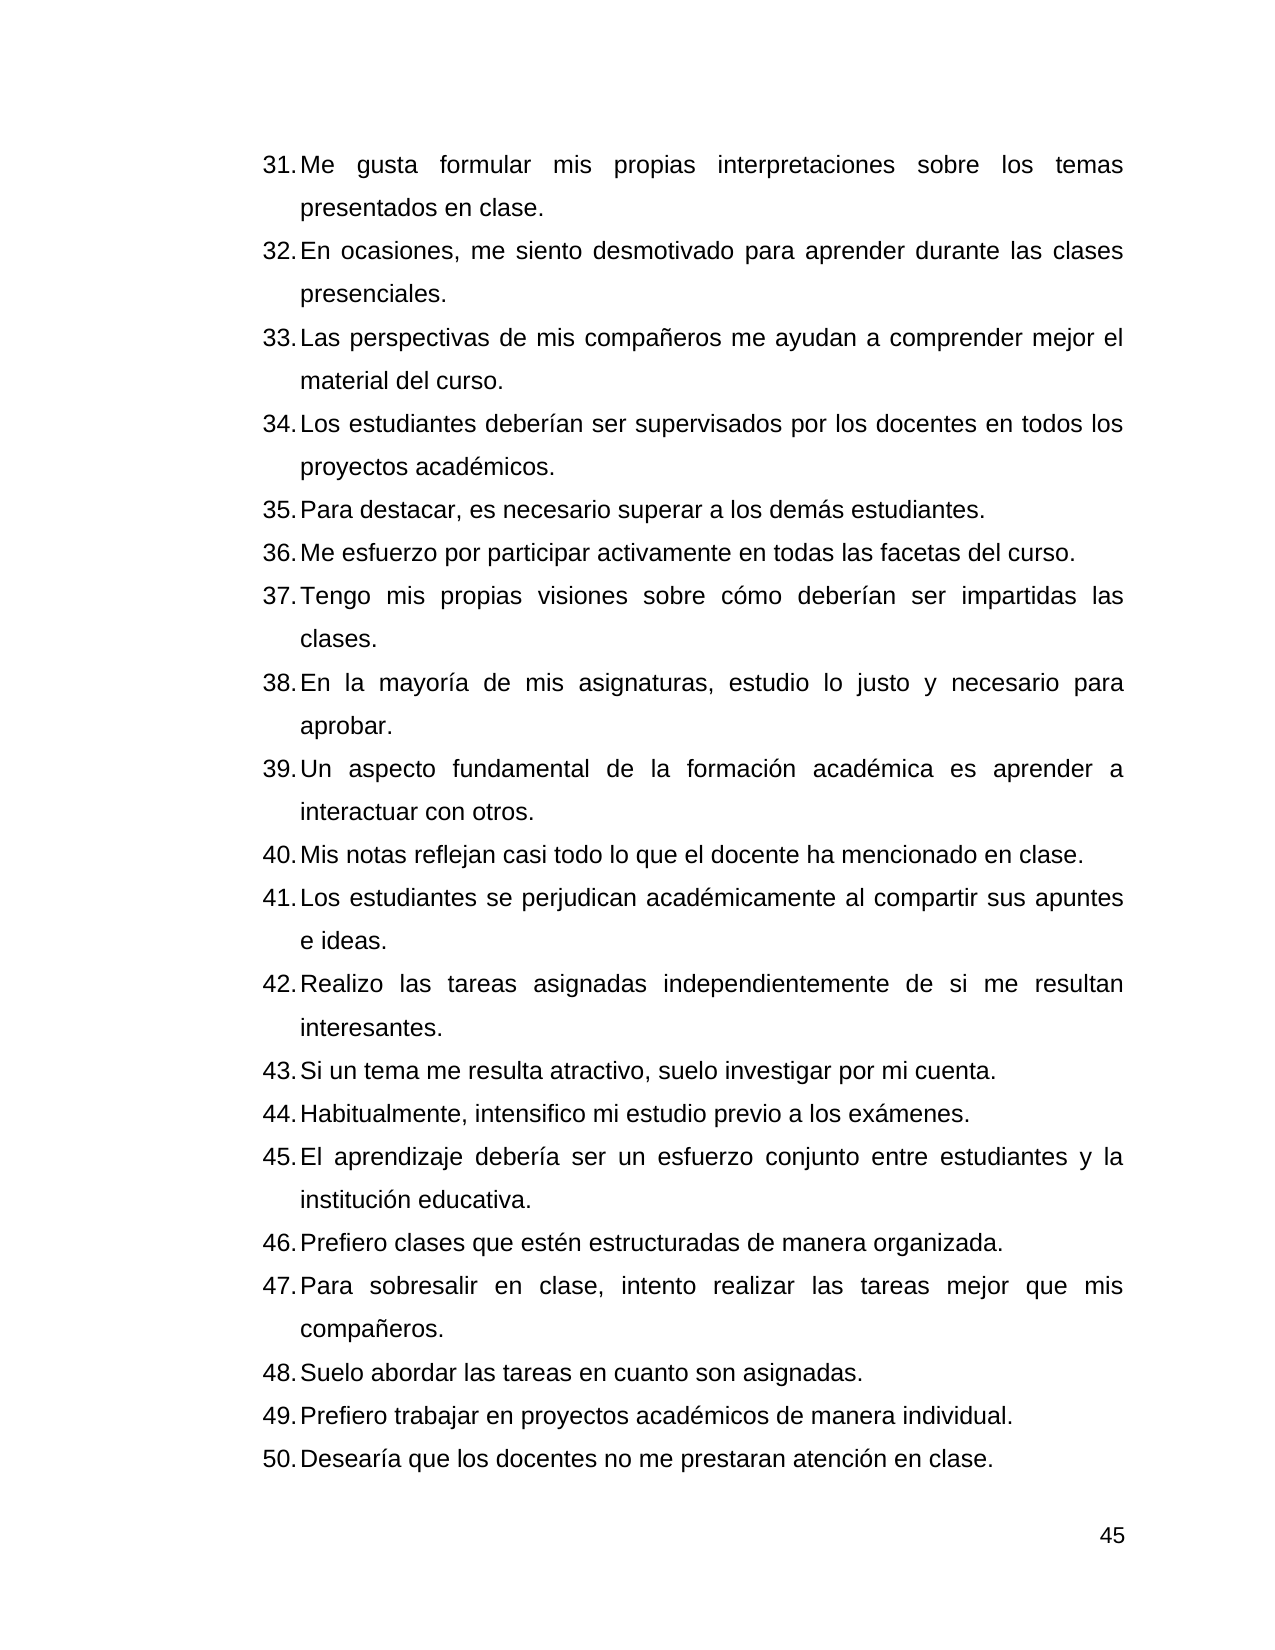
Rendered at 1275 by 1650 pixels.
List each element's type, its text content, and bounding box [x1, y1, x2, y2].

list Los estudiantes se perjudican académicamente al compartir sus apuntes e ideas. [262, 883, 1125, 955]
list Para sobresalir en clase, intento realizar las tareas mejor que mis compañeros. [262, 1271, 1125, 1343]
list Suelo abordar las tareas en cuanto son asignadas. [262, 1357, 1125, 1386]
list En ocasiones, me siento desmotivado para aprender durante las clases presenciales. [262, 236, 1125, 308]
list Si un tema me resulta atractivo, suelo investigar por mi cuenta. [262, 1056, 1125, 1084]
list Los estudiantes deberían ser supervisados por los docentes en todos los proyectos académicos. [262, 409, 1125, 481]
list Realizo las tareas asignadas independientemente de si me resultan interesantes. [262, 969, 1125, 1041]
list Las perspectivas de mis compañeros me ayudan a comprender mejor el material del curso. [262, 322, 1125, 394]
list Tengo mis propias visiones sobre cómo deberían ser impartidas las clases. [262, 581, 1125, 653]
list El aprendizaje debería ser un esfuerzo conjunto entre estudiantes y la institución educativa. [262, 1142, 1125, 1214]
list Me gusta formular mis propias interpretaciones sobre los temas presentados en clase. [262, 150, 1125, 222]
list Prefiero trabajar en proyectos académicos de manera individual. [262, 1401, 1125, 1429]
list Prefiero clases que estén estructuradas de manera organizada. [262, 1228, 1125, 1257]
list Un aspecto fundamental de la formación académica es aprender a interactuar con otros. [262, 754, 1125, 826]
list Desearía que los docentes no me prestaran atención en clase. [262, 1444, 1125, 1472]
list En la mayoría de mis asignaturas, estudio lo justo y necesario para aprobar. [262, 667, 1125, 739]
list Para destacar, es necesario superar a los demás estudiantes. [262, 495, 1125, 524]
list Mis notas reflejan casi todo lo que el docente ha mencionado en clase. [262, 840, 1125, 869]
list Habitualmente, intensifico mi estudio previo a los exámenes. [262, 1099, 1125, 1127]
list Me esfuerzo por participar activamente en todas las facetas del curso. [262, 538, 1125, 567]
